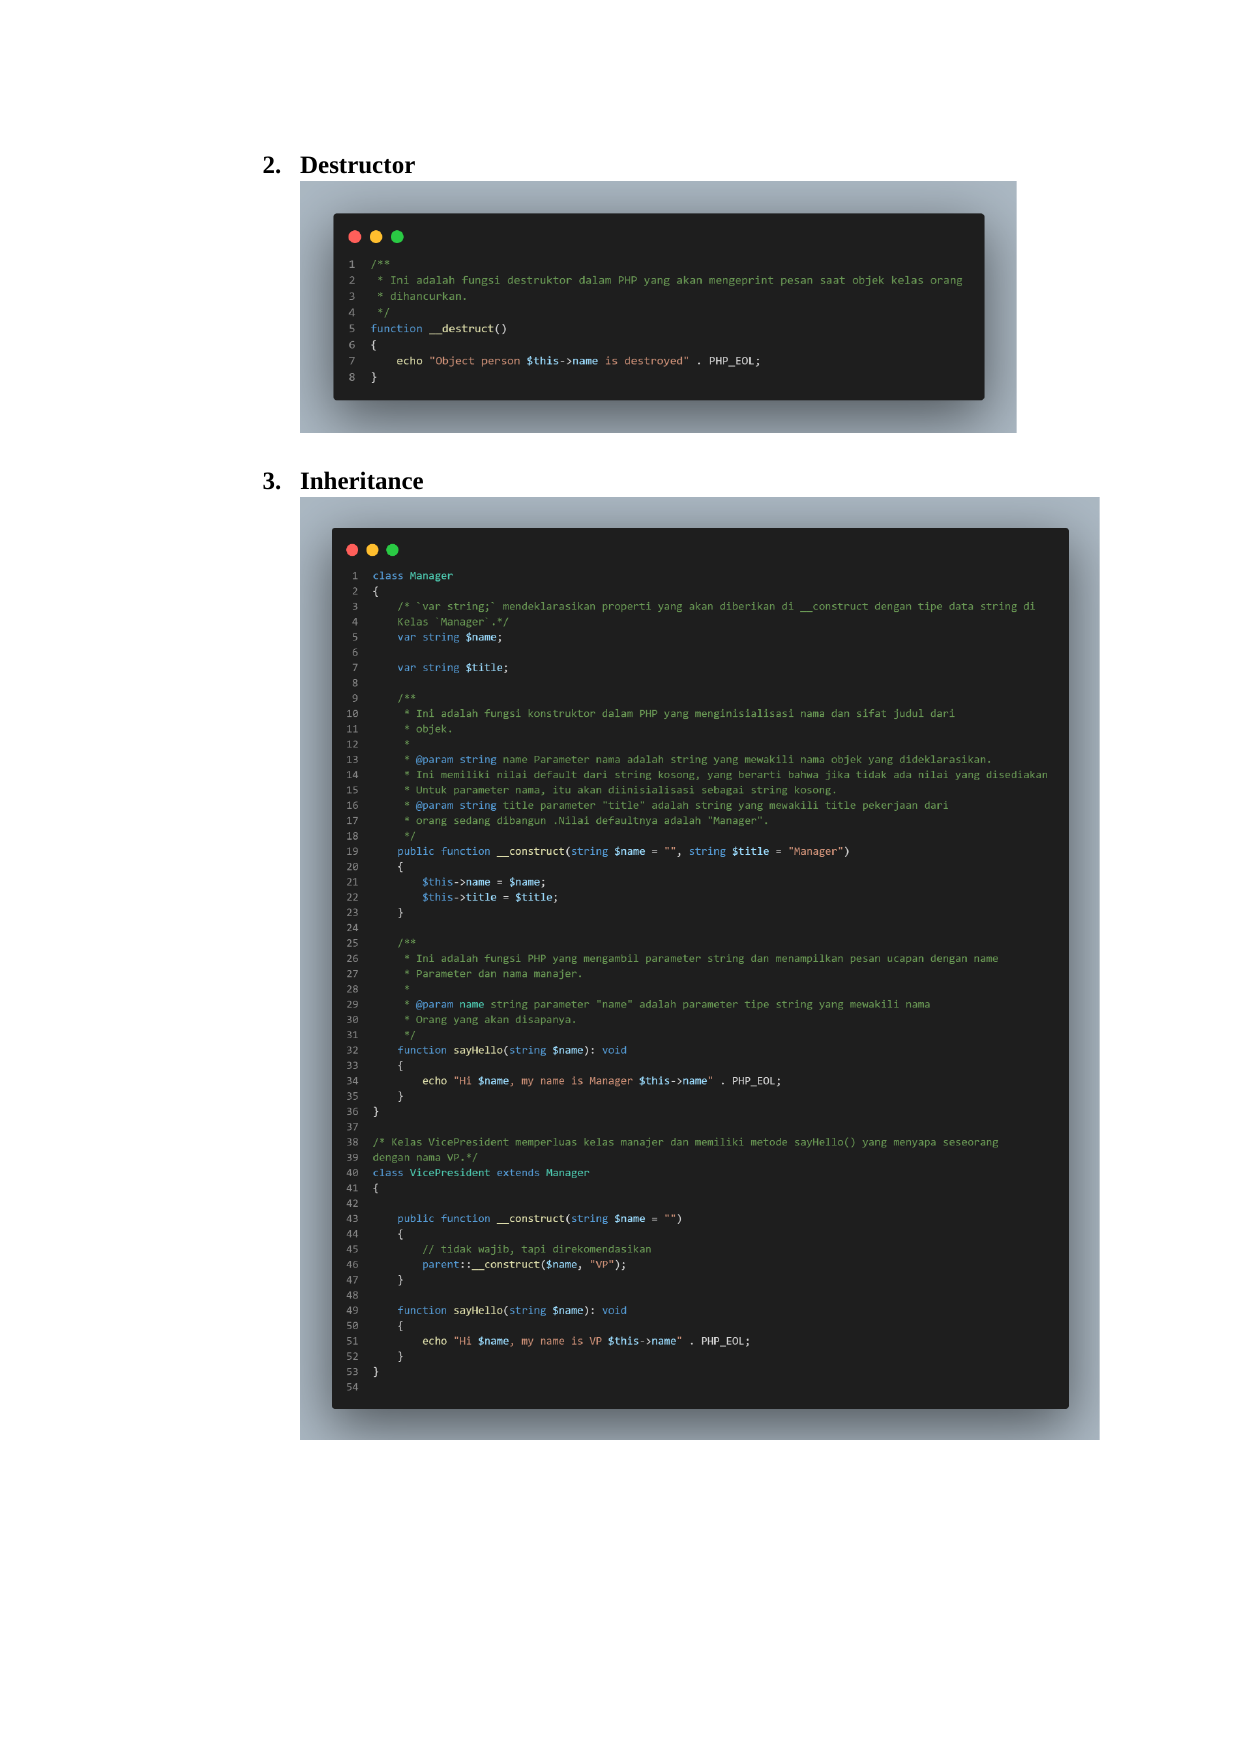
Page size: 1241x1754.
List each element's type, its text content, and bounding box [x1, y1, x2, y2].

picture [300, 497, 1100, 1440]
list Inheritance [262, 466, 1090, 495]
list Destructor [262, 150, 1090, 179]
picture [300, 181, 1017, 433]
